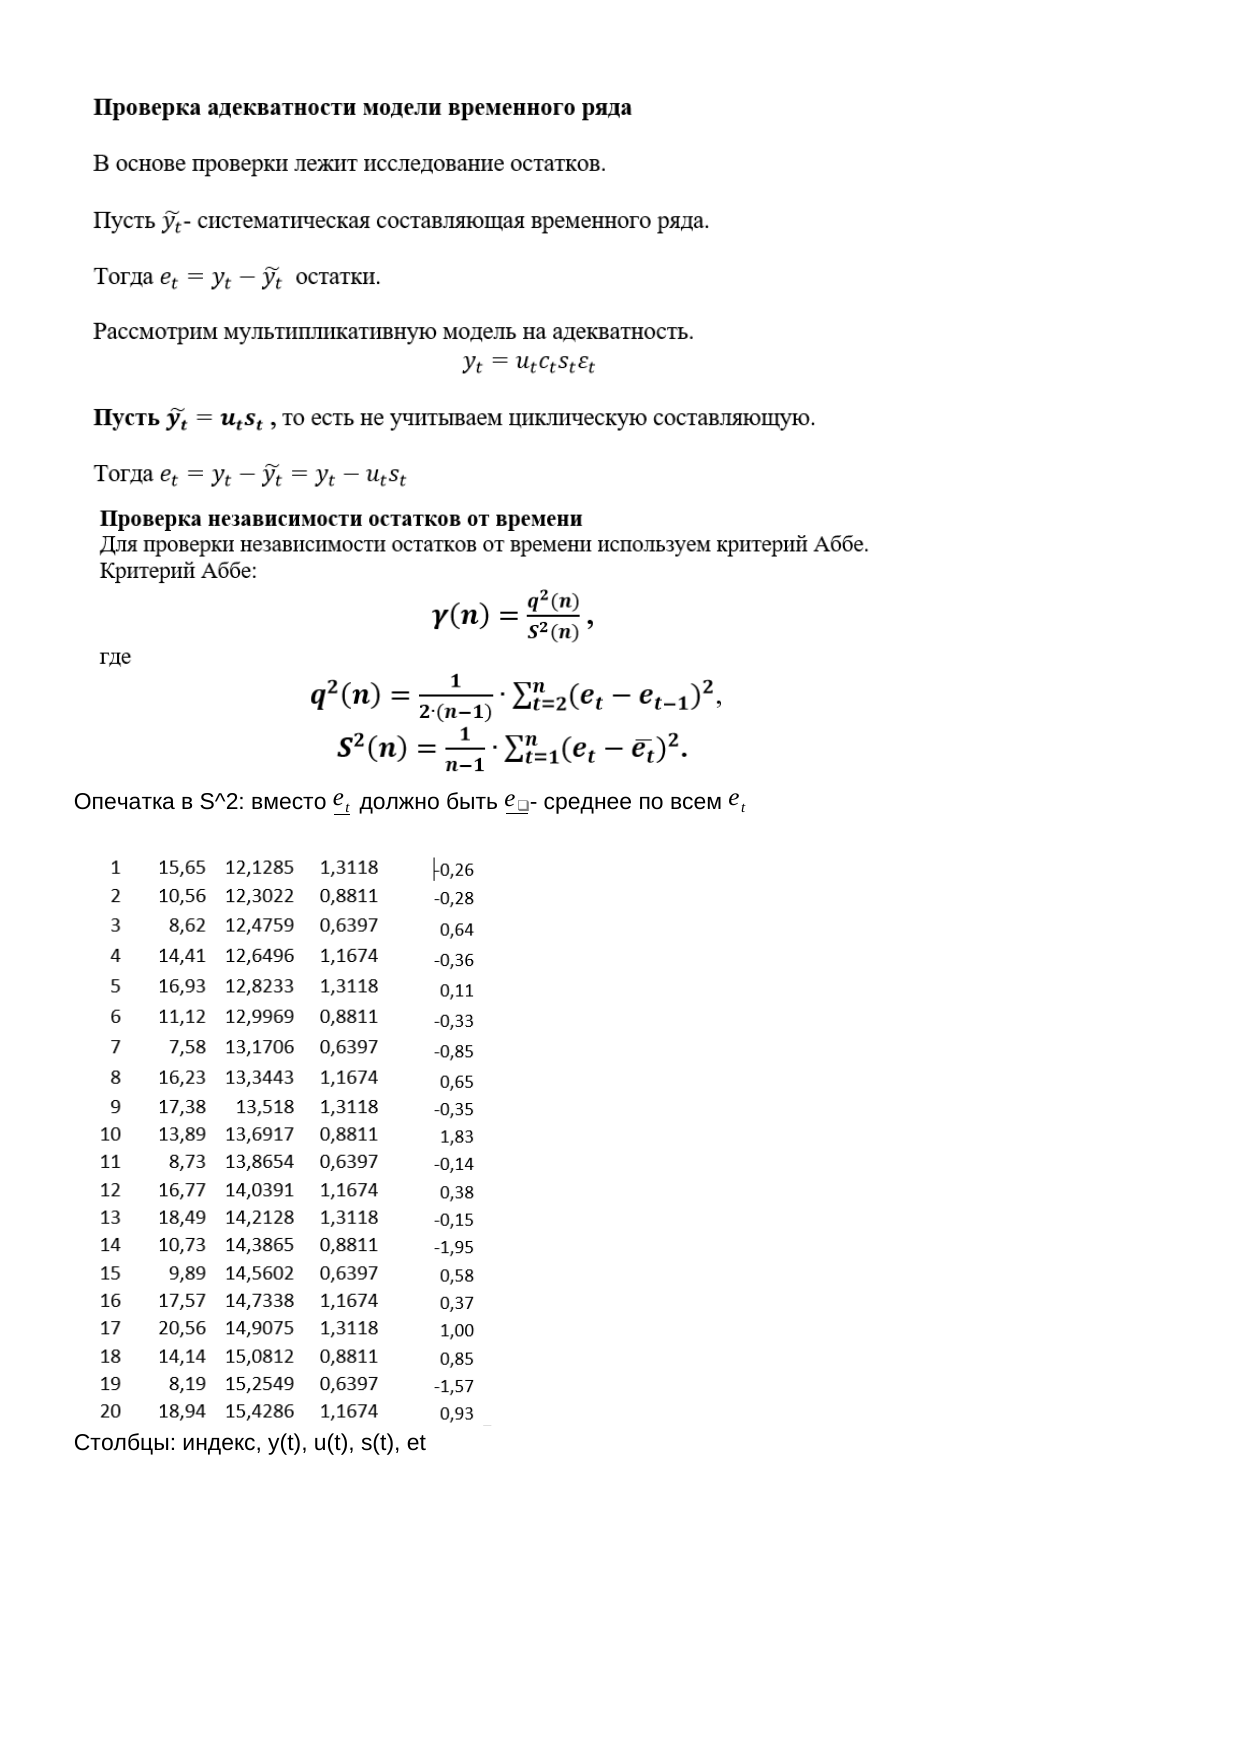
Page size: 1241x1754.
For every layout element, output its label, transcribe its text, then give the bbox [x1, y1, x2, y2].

picture [73, 88, 839, 506]
text Опечатка в S^2: вместо должно быть - среднее по всем [74, 783, 1152, 819]
text Столбцы: индекс, y(t), u(t), s(t), et [74, 1429, 1152, 1455]
picture [73, 509, 907, 780]
picture [73, 855, 557, 1426]
